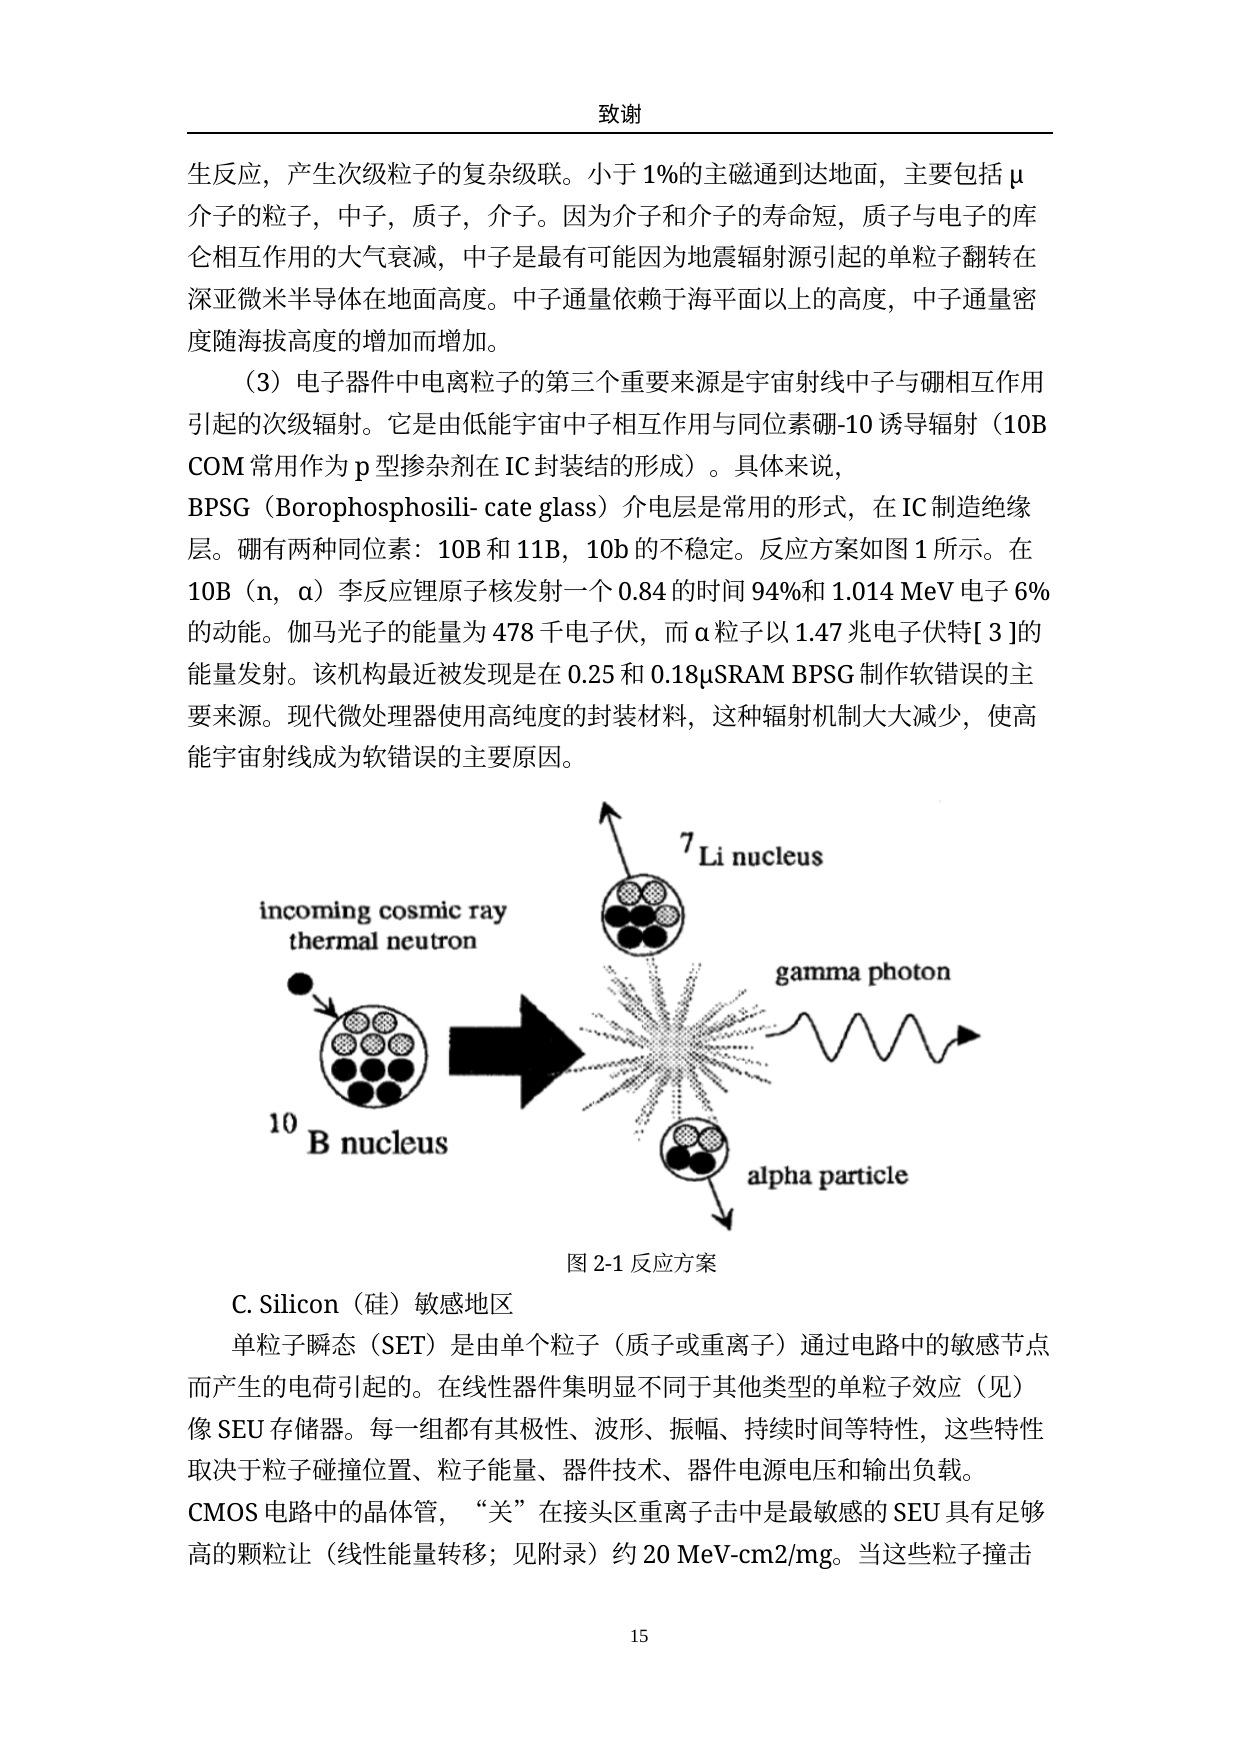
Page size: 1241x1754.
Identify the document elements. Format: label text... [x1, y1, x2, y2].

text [187, 1321, 1053, 1571]
picture [196, 791, 1040, 1238]
text C. Silicon（硅）敏感地区 [187, 1280, 1053, 1321]
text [187, 150, 1053, 358]
text （3）电子器件中电离粒子的第三个重要来源是宇宙射线中子与硼相互作用引起的次级辐射。它是由低能宇宙中子相互作用与同位素硼-10诱导辐射（10B COM常用作为p型掺杂剂在IC封装结的形成）。具体来说，BPSG（Borophosphosili- cate glass）介电层是常用的形式，在IC制造绝缘层。硼有两种同位素：10B和11B，10b的不稳定。反应方案如图1所示。在10B（n，α）李反应锂原子核发射一个0.84的时间94%和1.014 MeV电子6%的动能。伽马光子的能量为478千电子伏，而α粒子以1.47兆电子伏特[ 3 ]的能量发射。该机构最近被发现是在0.25和0.18μSRAM BPSG制作软错误的主要来源。现代微处理器使用高纯度的封装材料，这种辐射机制大大减少，使高能宇宙射线成为软错误的主要原因。 [187, 358, 1053, 775]
